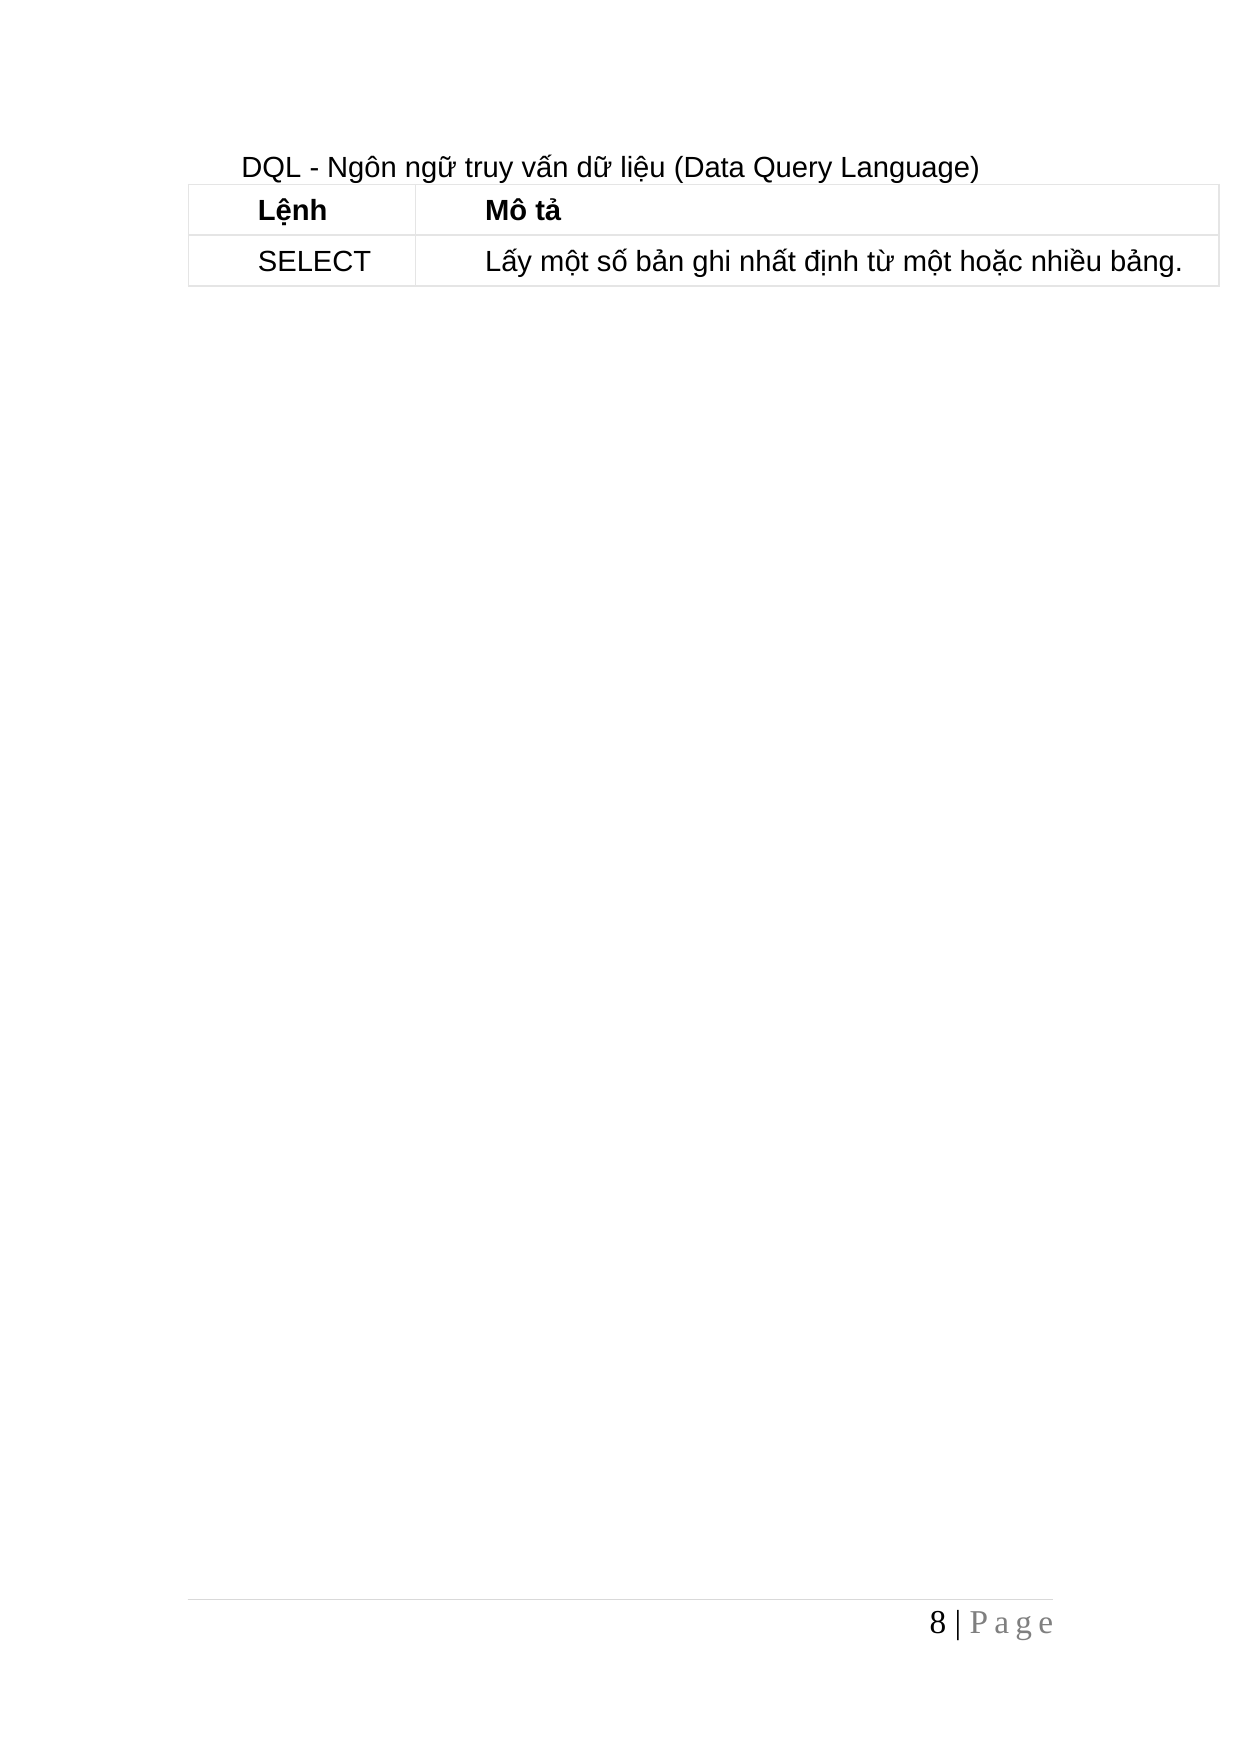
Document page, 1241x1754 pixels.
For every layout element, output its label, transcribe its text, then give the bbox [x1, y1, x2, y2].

table_header Lệnh [189, 185, 415, 234]
table_header Mô tả [416, 185, 1218, 234]
table_cell SELECT [189, 236, 415, 285]
list DQL - Ngôn ngữ truy vấn dữ liệu (Data Query Language) [241, 150, 1053, 183]
table_cell Lấy một số bản ghi nhất định từ một hoặc nhiều bảng. [416, 236, 1218, 285]
